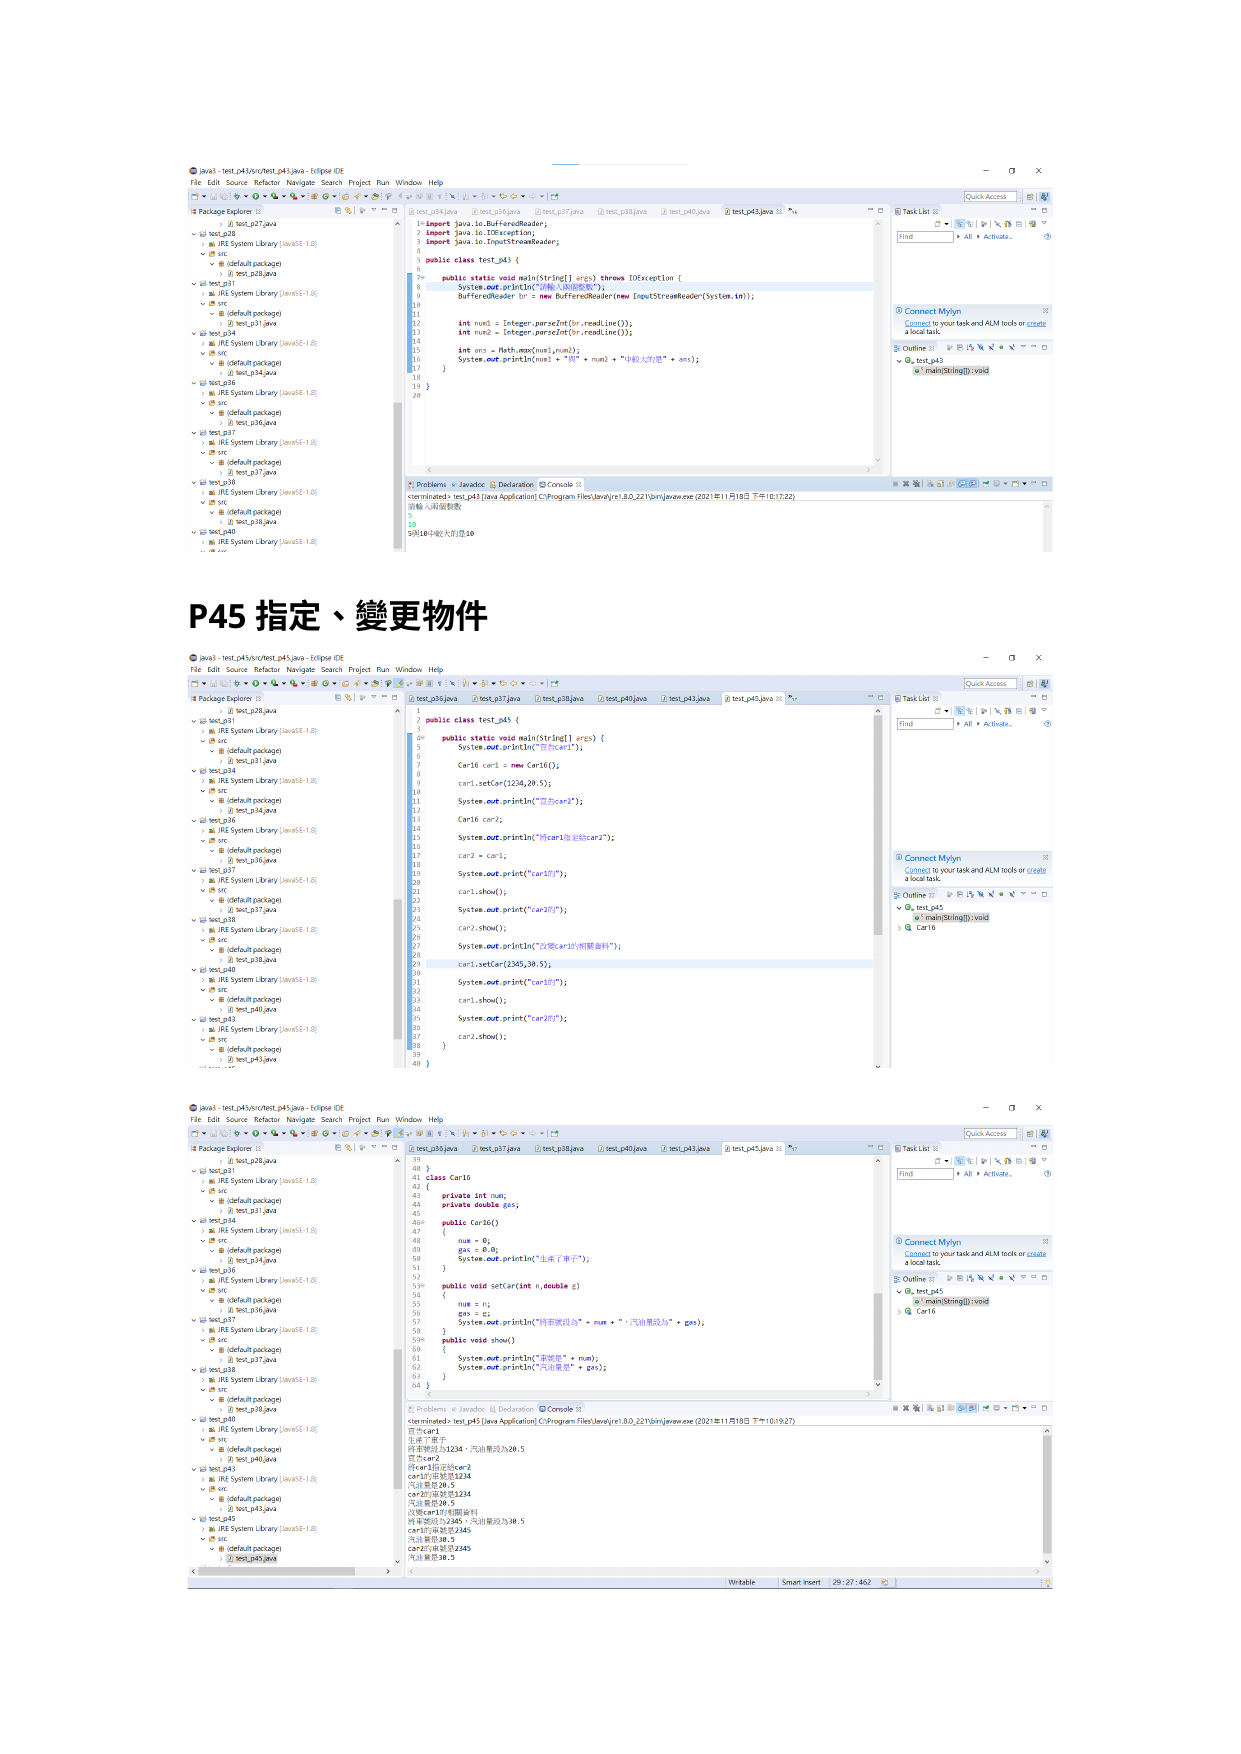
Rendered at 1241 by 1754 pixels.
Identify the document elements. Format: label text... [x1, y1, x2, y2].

text P45 指定、變更物件 [187, 577, 1053, 652]
picture [187, 1102, 1053, 1589]
picture [187, 164, 1053, 552]
picture [187, 652, 1053, 1068]
